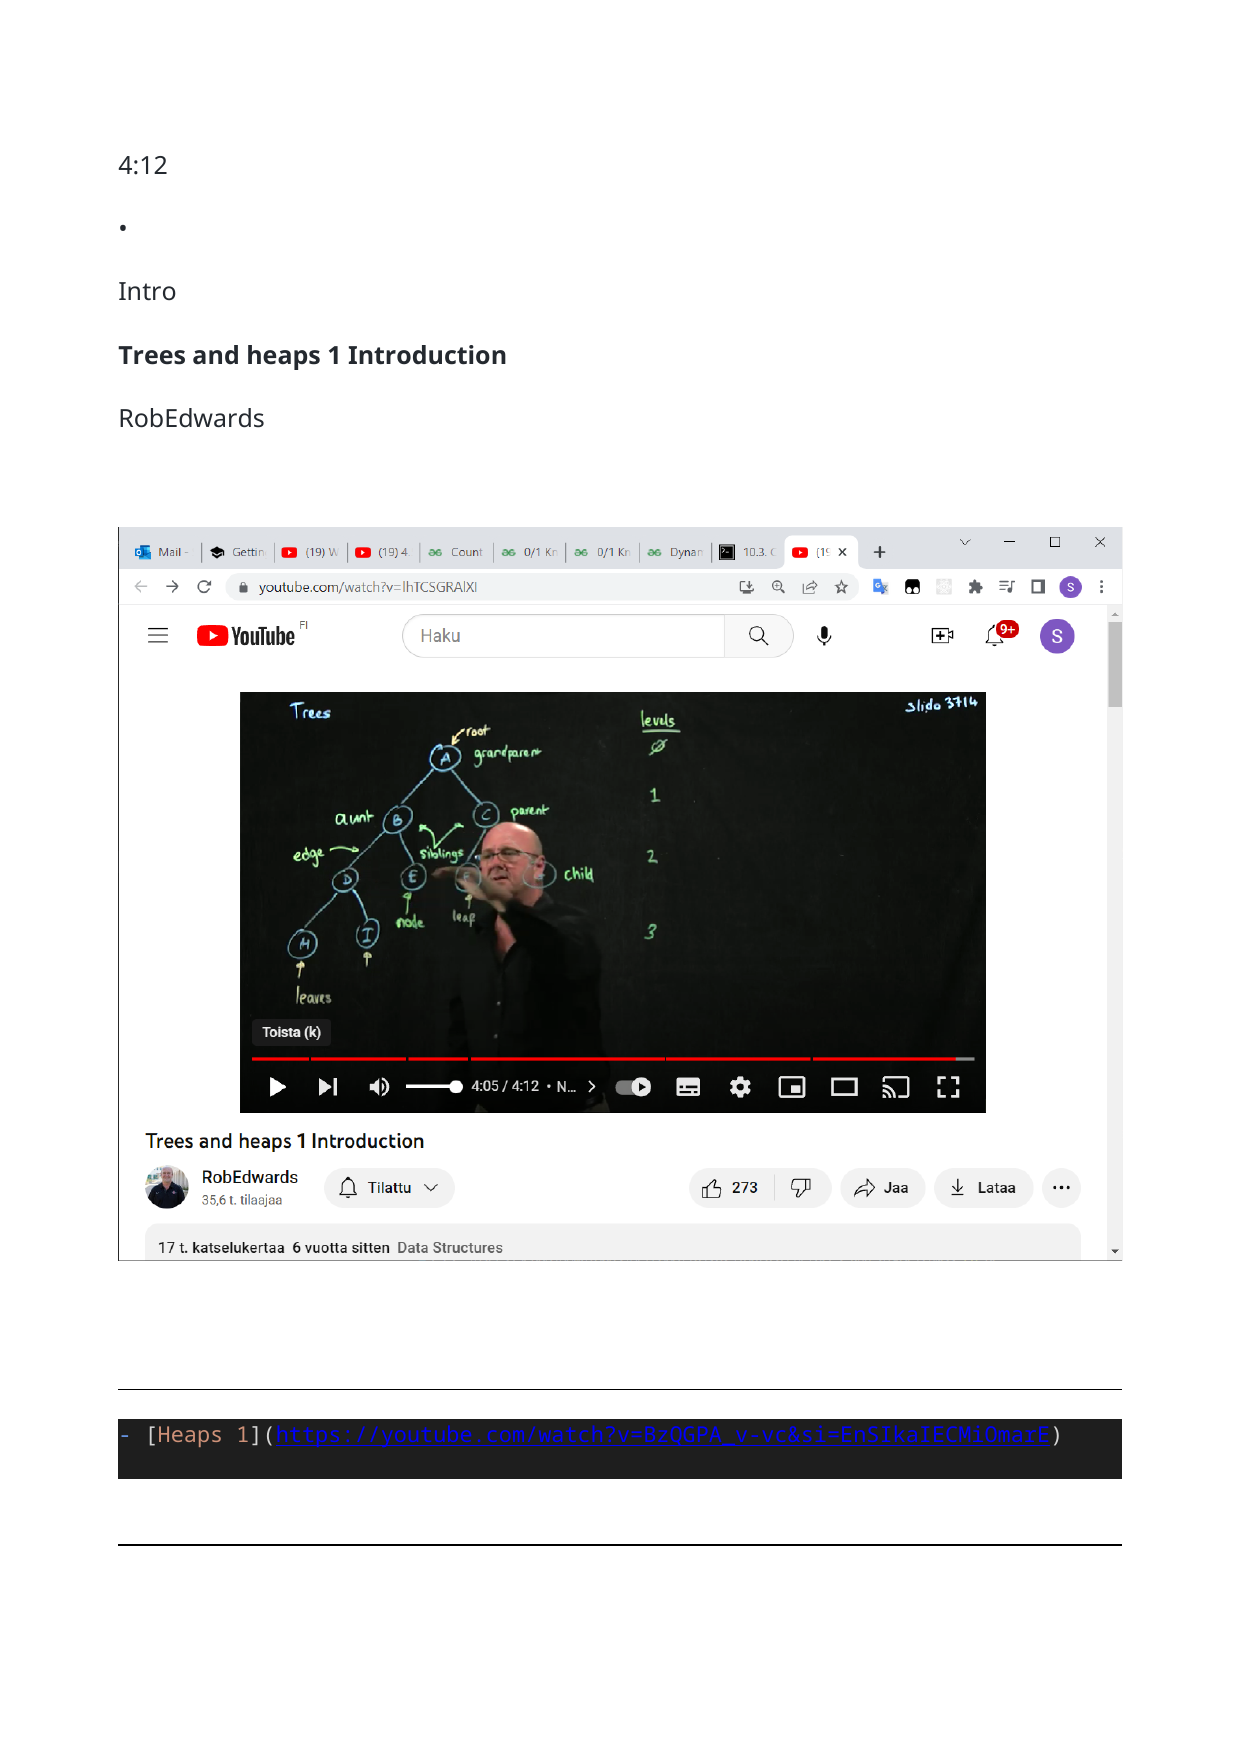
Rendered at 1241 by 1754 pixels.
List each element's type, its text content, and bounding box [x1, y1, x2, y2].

text - [Heaps 1](https://youtube.com/watch?v=BzQGPA_v-vc&si=EnSIkaIECMiOmarE) [118, 1419, 1122, 1449]
text RobEdwards [118, 401, 1122, 434]
text 4:12 [118, 148, 1122, 182]
text Intro [118, 274, 1122, 308]
text Trees and heaps 1 Introduction [118, 337, 1122, 371]
picture [118, 527, 1123, 1261]
text • [118, 211, 1122, 245]
